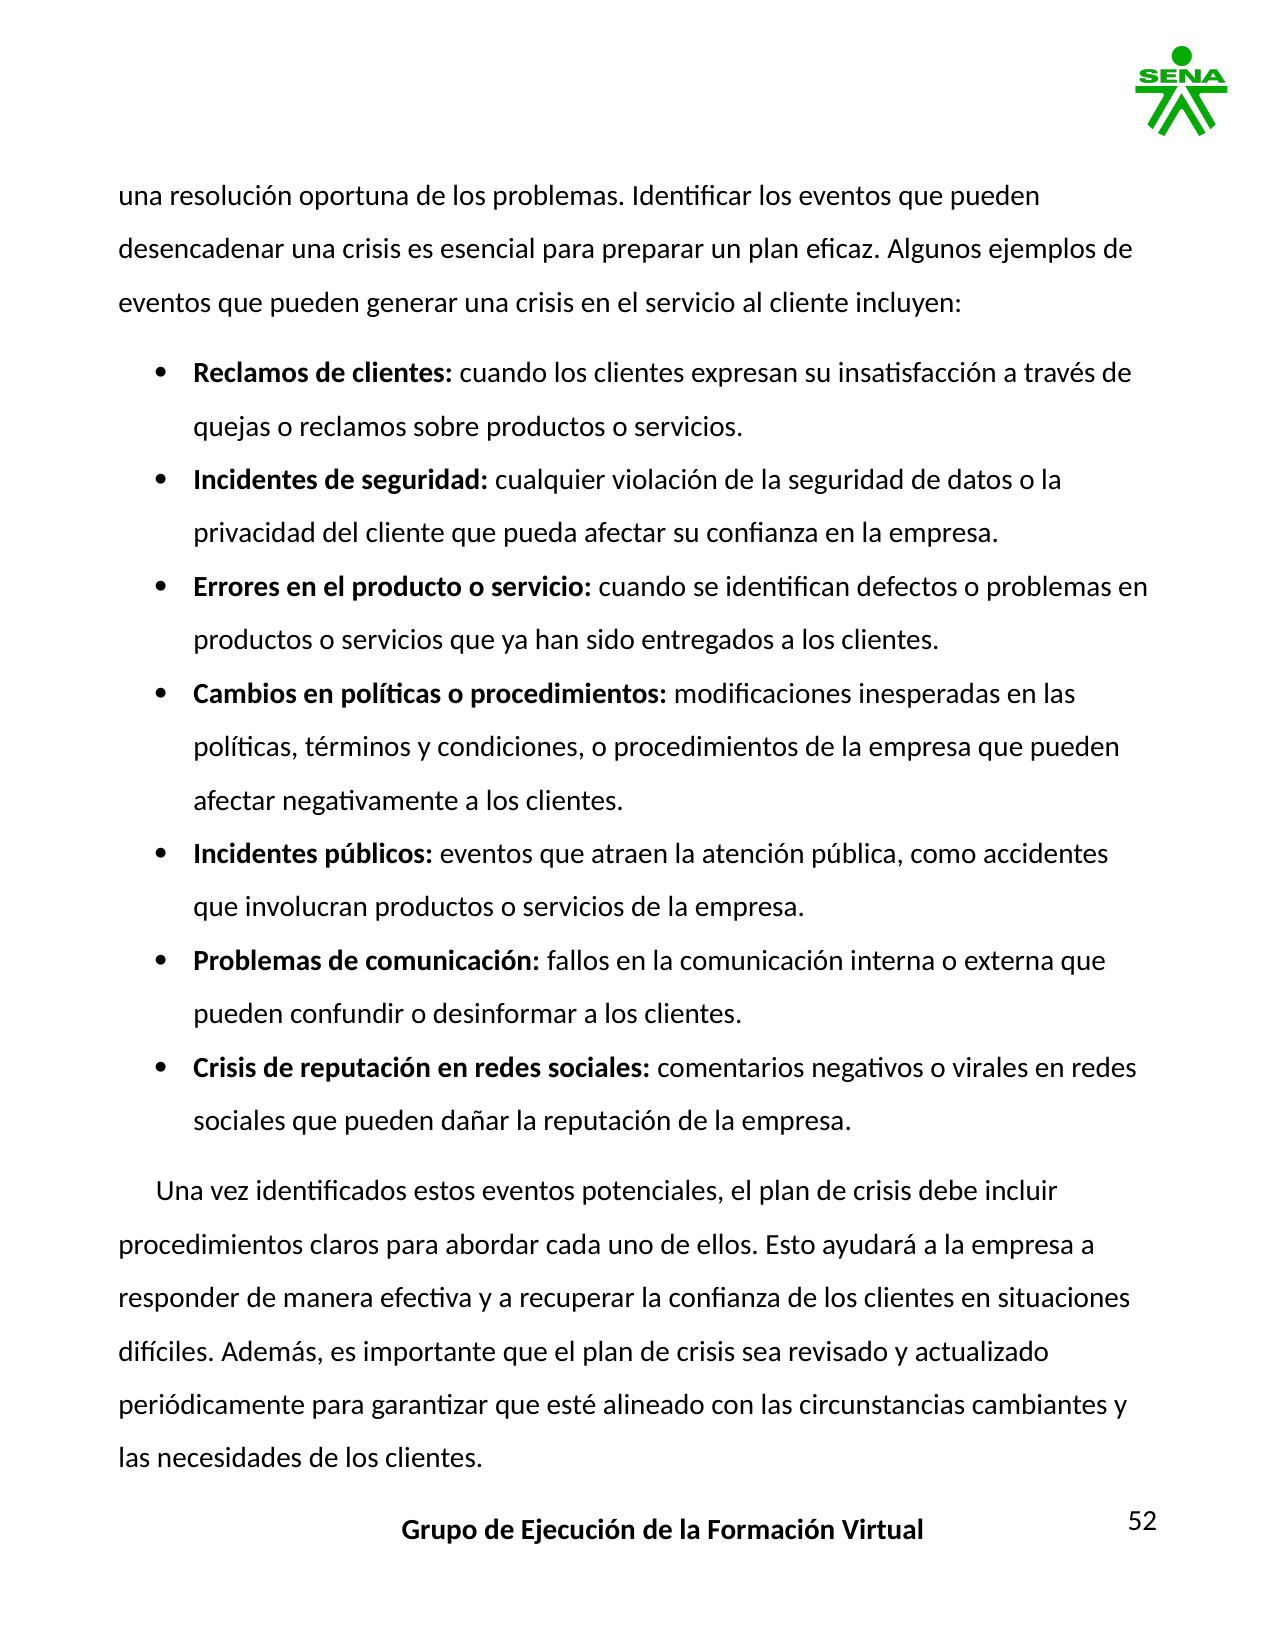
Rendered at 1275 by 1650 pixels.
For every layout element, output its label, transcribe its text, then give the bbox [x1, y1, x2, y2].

text Una vez identificados estos eventos potenciales, el plan de crisis debe incluir procedimientos claros para abordar cada uno de ellos. Esto ayudará a la empresa a responder de manera efectiva y a recuperar la confianza de los clientes en situaciones difíciles. Además, es importante que el plan de crisis sea revisado y actualizado periódicamente para garantizar que esté alineado con las circunstancias cambiantes y las necesidades de los clientes. [118, 1172, 1157, 1475]
list Errores en el producto o servicio: cuando se identifican defectos o problemas en productos o servicios que ya han sido entregados a los clientes. [156, 568, 1157, 657]
list Incidentes públicos: eventos que atraen la atención pública, como accidentes que involucran productos o servicios de la empresa. [156, 835, 1157, 924]
list Incidentes de seguridad: cualquier violación de la seguridad de datos o la privacidad del cliente que pueda afectar su confianza en la empresa. [156, 461, 1157, 550]
picture [1135, 46, 1228, 136]
list Crisis de reputación en redes sociales: comentarios negativos o virales en redes sociales que pueden dañar la reputación de la empresa. [156, 1049, 1157, 1138]
list Reclamos de clientes: cuando los clientes expresan su insatisfacción a través de quejas o reclamos sobre productos o servicios. [156, 354, 1157, 443]
list Cambios en políticas o procedimientos: modificaciones inesperadas en las políticas, términos y condiciones, o procedimientos de la empresa que pueden afectar negativamente a los clientes. [156, 675, 1157, 817]
list Problemas de comunicación: fallos en la comunicación interna o externa que pueden confundir o desinformar a los clientes. [156, 942, 1157, 1031]
